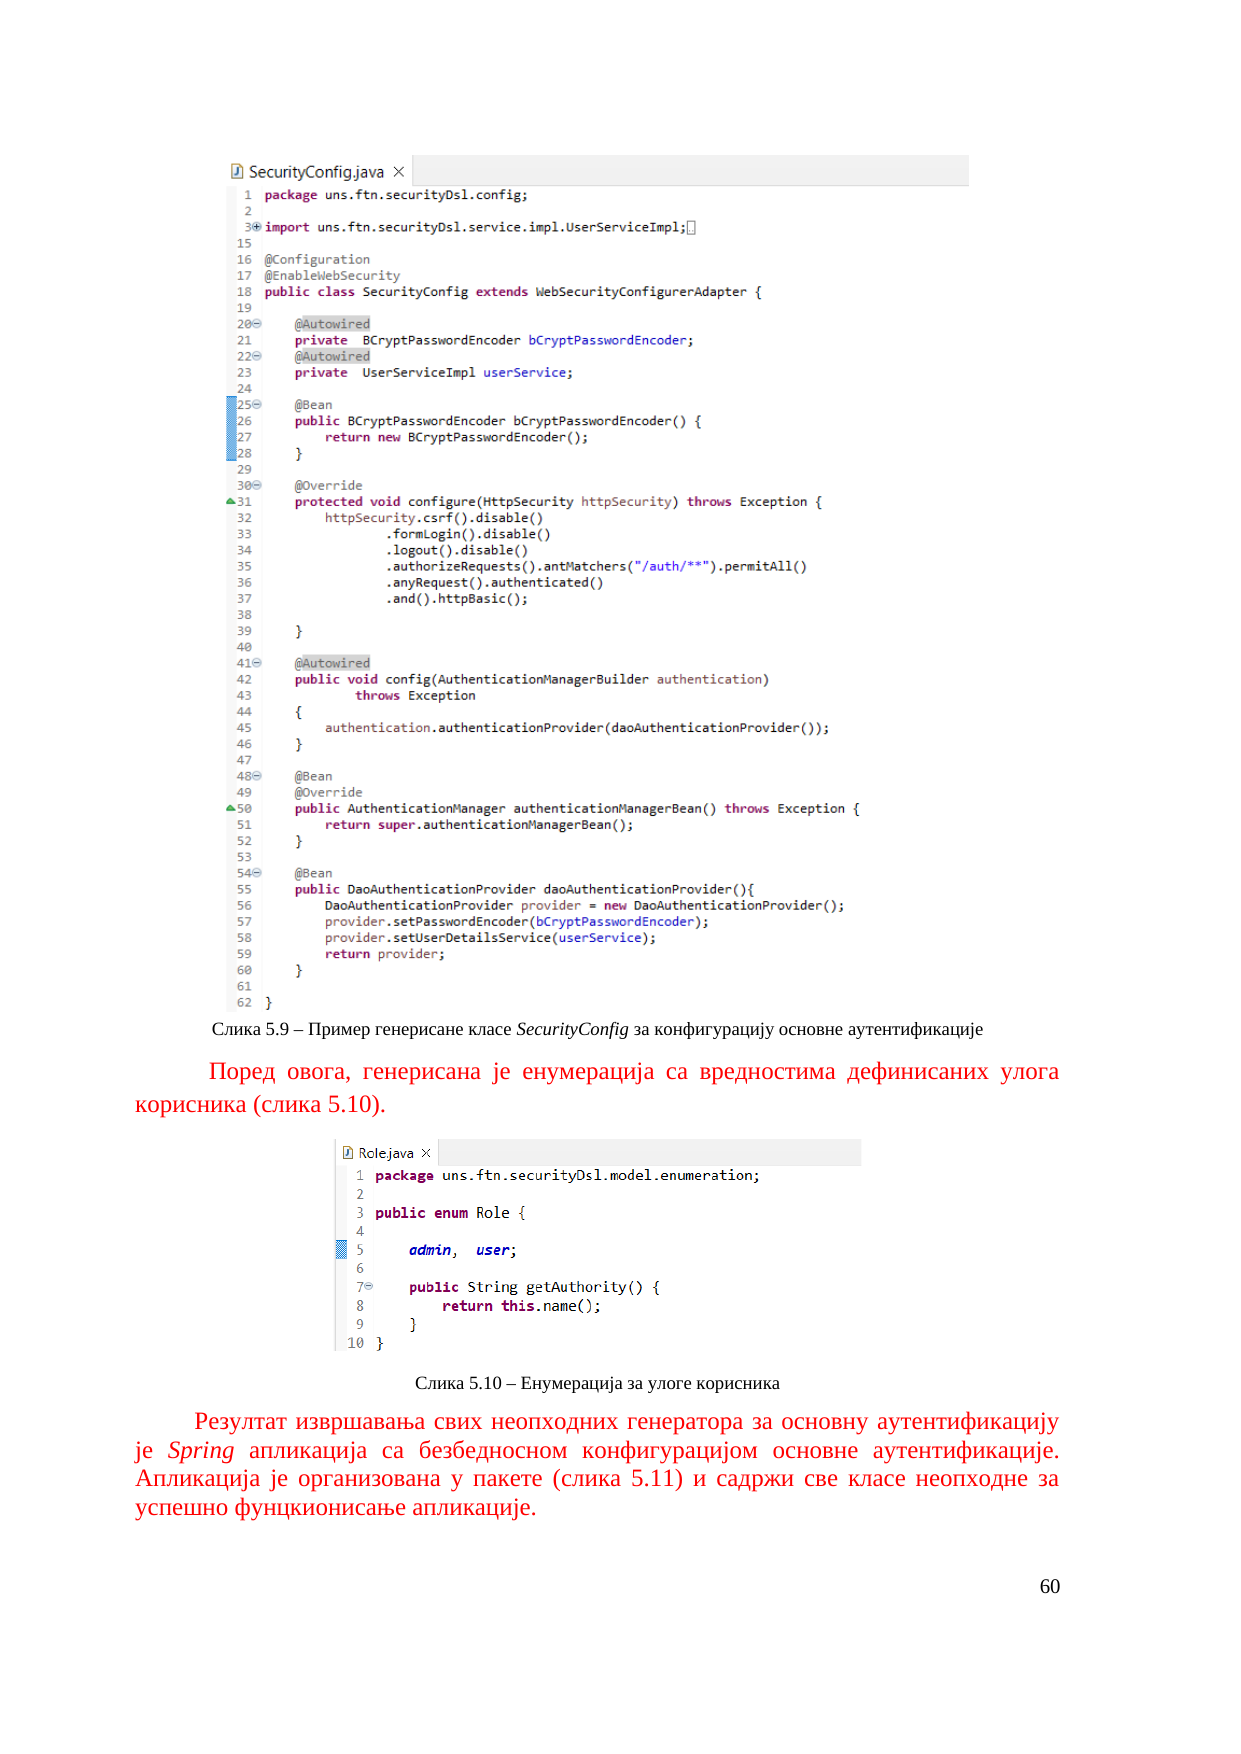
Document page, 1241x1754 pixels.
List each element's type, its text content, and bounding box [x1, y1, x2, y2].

text Слика 5.10 – Енумерација за улоге корисника [135, 1372, 1060, 1393]
picture [226, 155, 969, 1012]
text Слика 5.9 – Пример генерисане класе SecurityConfig за конфигурацију основне аутентификације [135, 1018, 1060, 1040]
text Поред овога, генерисана је енумерација са вредностима дефинисаних улога корисника (слика 5.10). [135, 1056, 1060, 1118]
picture [333, 1139, 862, 1351]
text Резултат извршавања свих неопходних генератора за основну аутентификацију је Spring апликација са безбедносном конфигурацијом основне аутентификације. Апликација је организована у пакете (слика 5.11) и садржи све класе неопходне за успешнo фунцкионисање апликације. [135, 1406, 1060, 1521]
